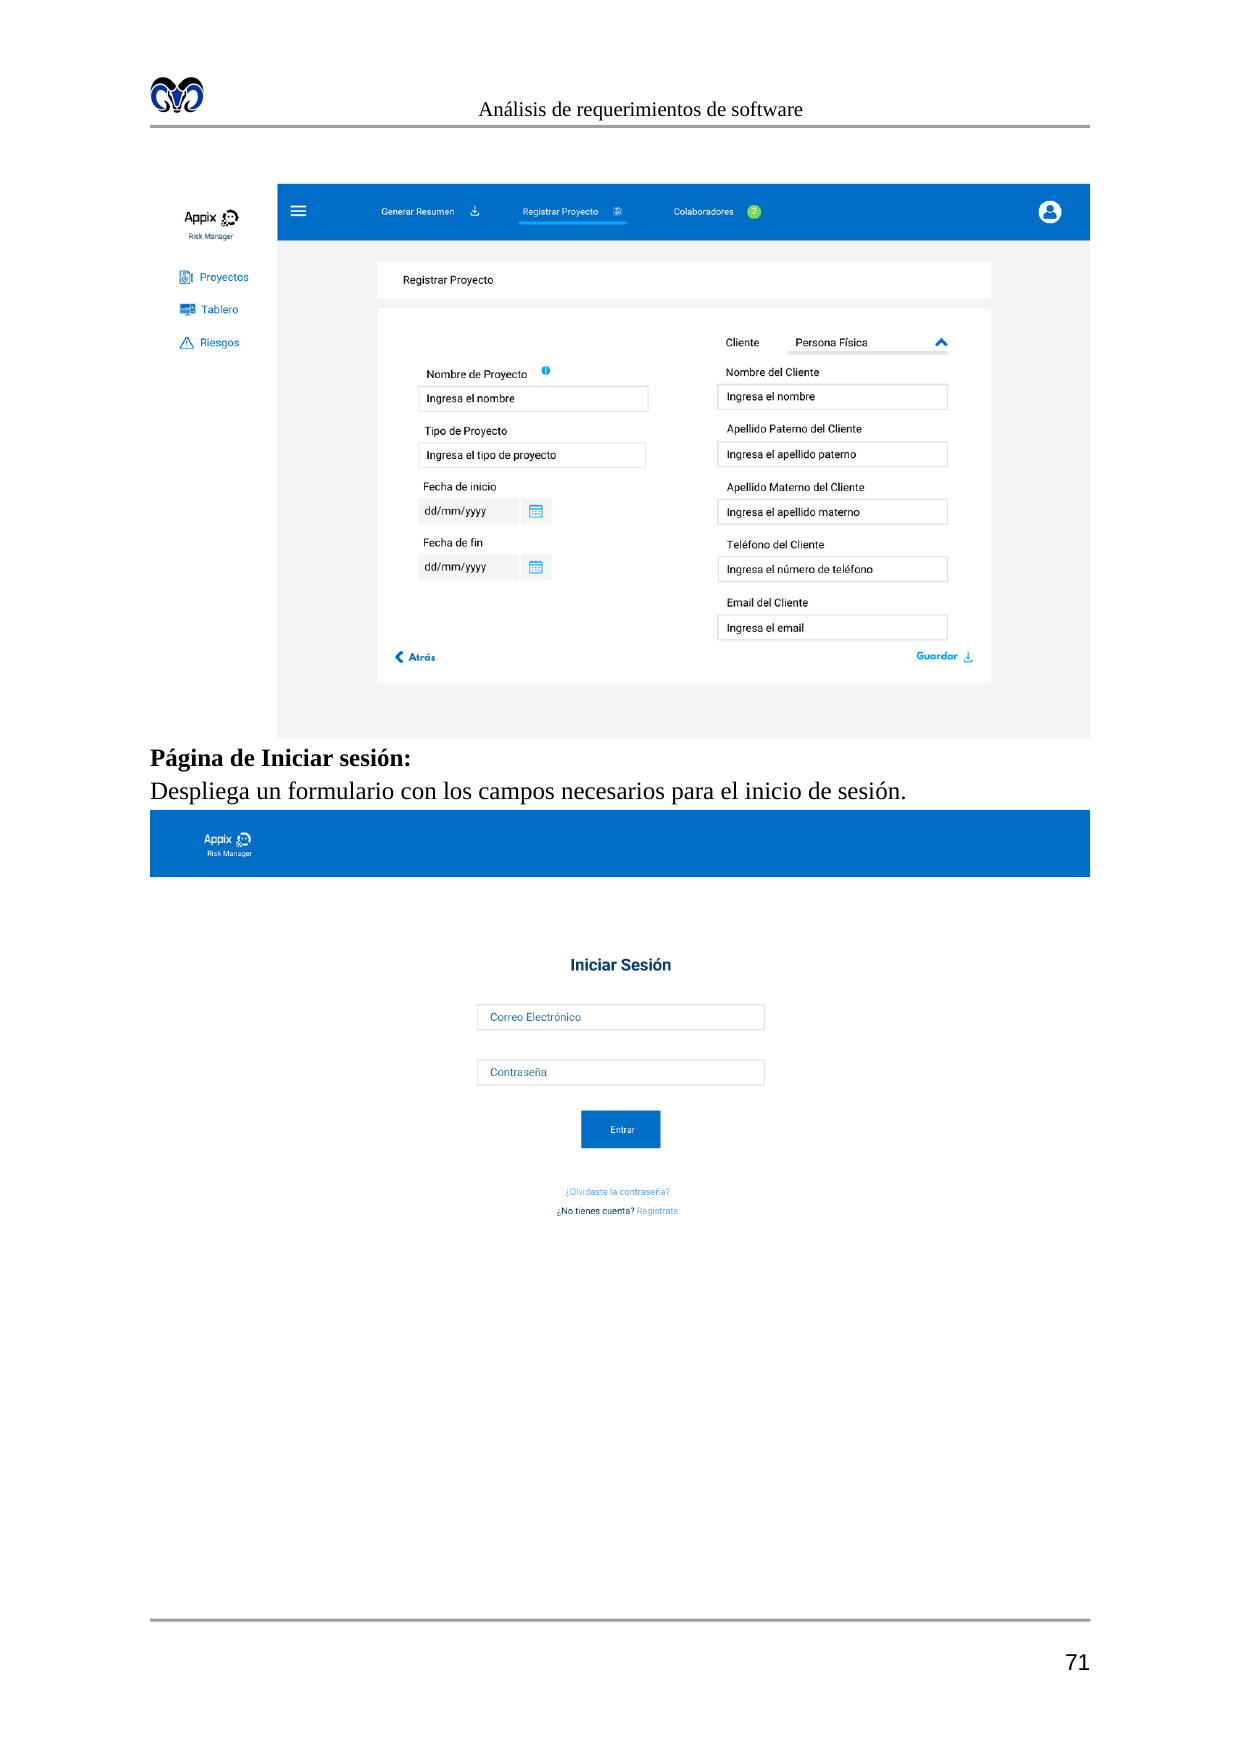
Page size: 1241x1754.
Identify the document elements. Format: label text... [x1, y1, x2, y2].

picture [150, 808, 1091, 1338]
text Página de Iniciar sesión: [150, 743, 1090, 771]
text Despliega un formulario con los campos necesarios para el inicio de sesión. [150, 776, 1090, 804]
picture [150, 75, 210, 117]
picture [150, 182, 1091, 739]
